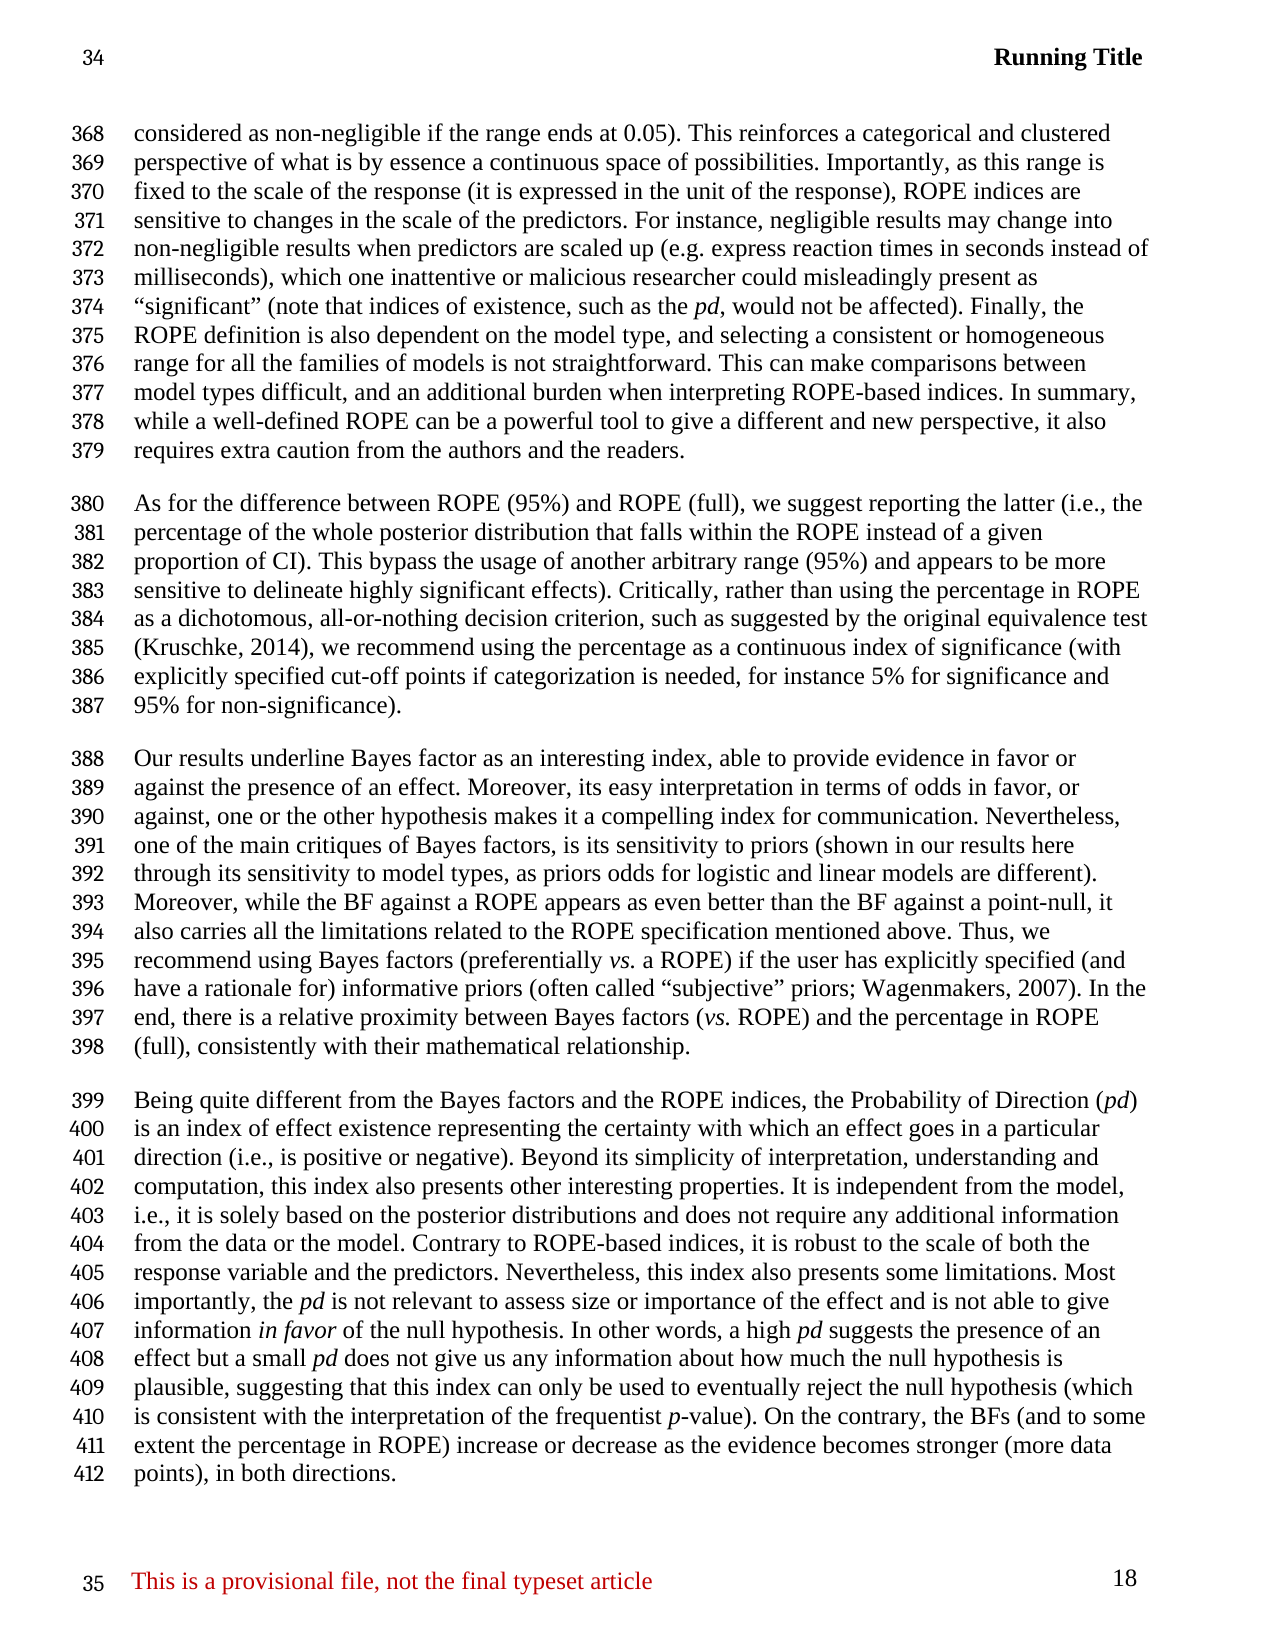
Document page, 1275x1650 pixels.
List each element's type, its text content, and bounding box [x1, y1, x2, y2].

text Being quite different from the Bayes factors and the ROPE indices, the Probability of Direction (pd) is an index of effect existence representing the certainty with which an effect goes in a particular direction (i.e., is positive or negative). Beyond its simplicity of interpretation, understanding and computation, this index also presents other interesting properties. It is independent from the model, i.e., it is solely based on the posterior distributions and does not require any additional information from the data or the model. Contrary to ROPE-based indices, it is robust to the scale of both the response variable and the predictors. Nevertheless, this index also presents some limitations. Most importantly, the pd is not relevant to assess size or importance of the effect and is not able to give information in favor of the null hypothesis. In other words, a high pd suggests the presence of an effect but a small pd does not give us any information about how much the null hypothesis is plausible, suggesting that this index can only be used to eventually reject the null hypothesis (which is consistent with the interpretation of the frequentist p-value). On the contrary, the BFs (and to some extent the percentage in ROPE) increase or decrease as the evidence becomes stronger (more data points), in both directions. [133, 1085, 1152, 1487]
text Our results underline Bayes factor as an interesting index, able to provide evidence in favor or against the presence of an effect. Moreover, its easy interpretation in terms of odds in favor, or against, one or the other hypothesis makes it a compelling index for communication. Nevertheless, one of the main critiques of Bayes factors, is its sensitivity to priors (shown in our results here through its sensitivity to model types, as priors odds for logistic and linear models are different). Moreover, while the BF against a ROPE appears as even better than the BF against a point-null, it also carries all the limitations related to the ROPE specification mentioned above. Thus, we recommend using Bayes factors (preferentially vs. a ROPE) if the user has explicitly specified (and have a rationale for) informative priors (often called “subjective” priors; Wagenmakers, 2007). In the end, there is a relative proximity between Bayes factors (vs. ROPE) and the percentage in ROPE (full), consistently with their mathematical relationship. [133, 743, 1152, 1060]
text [133, 118, 1152, 463]
text As for the difference between ROPE (95%) and ROPE (full), we suggest reporting the latter (i.e., the percentage of the whole posterior distribution that falls within the ROPE instead of a given proportion of CI). This bypass the usage of another arbitrary range (95%) and appears to be more sensitive to delineate highly significant effects). Critically, rather than using the percentage in ROPE as a dichotomous, all-or-nothing decision criterion, such as suggested by the original equivalence test (Kruschke, 2014), we recommend using the percentage as a continuous index of significance (with explicitly specified cut-off points if categorization is needed, for instance 5% for significance and 95% for non-significance). [133, 488, 1152, 718]
